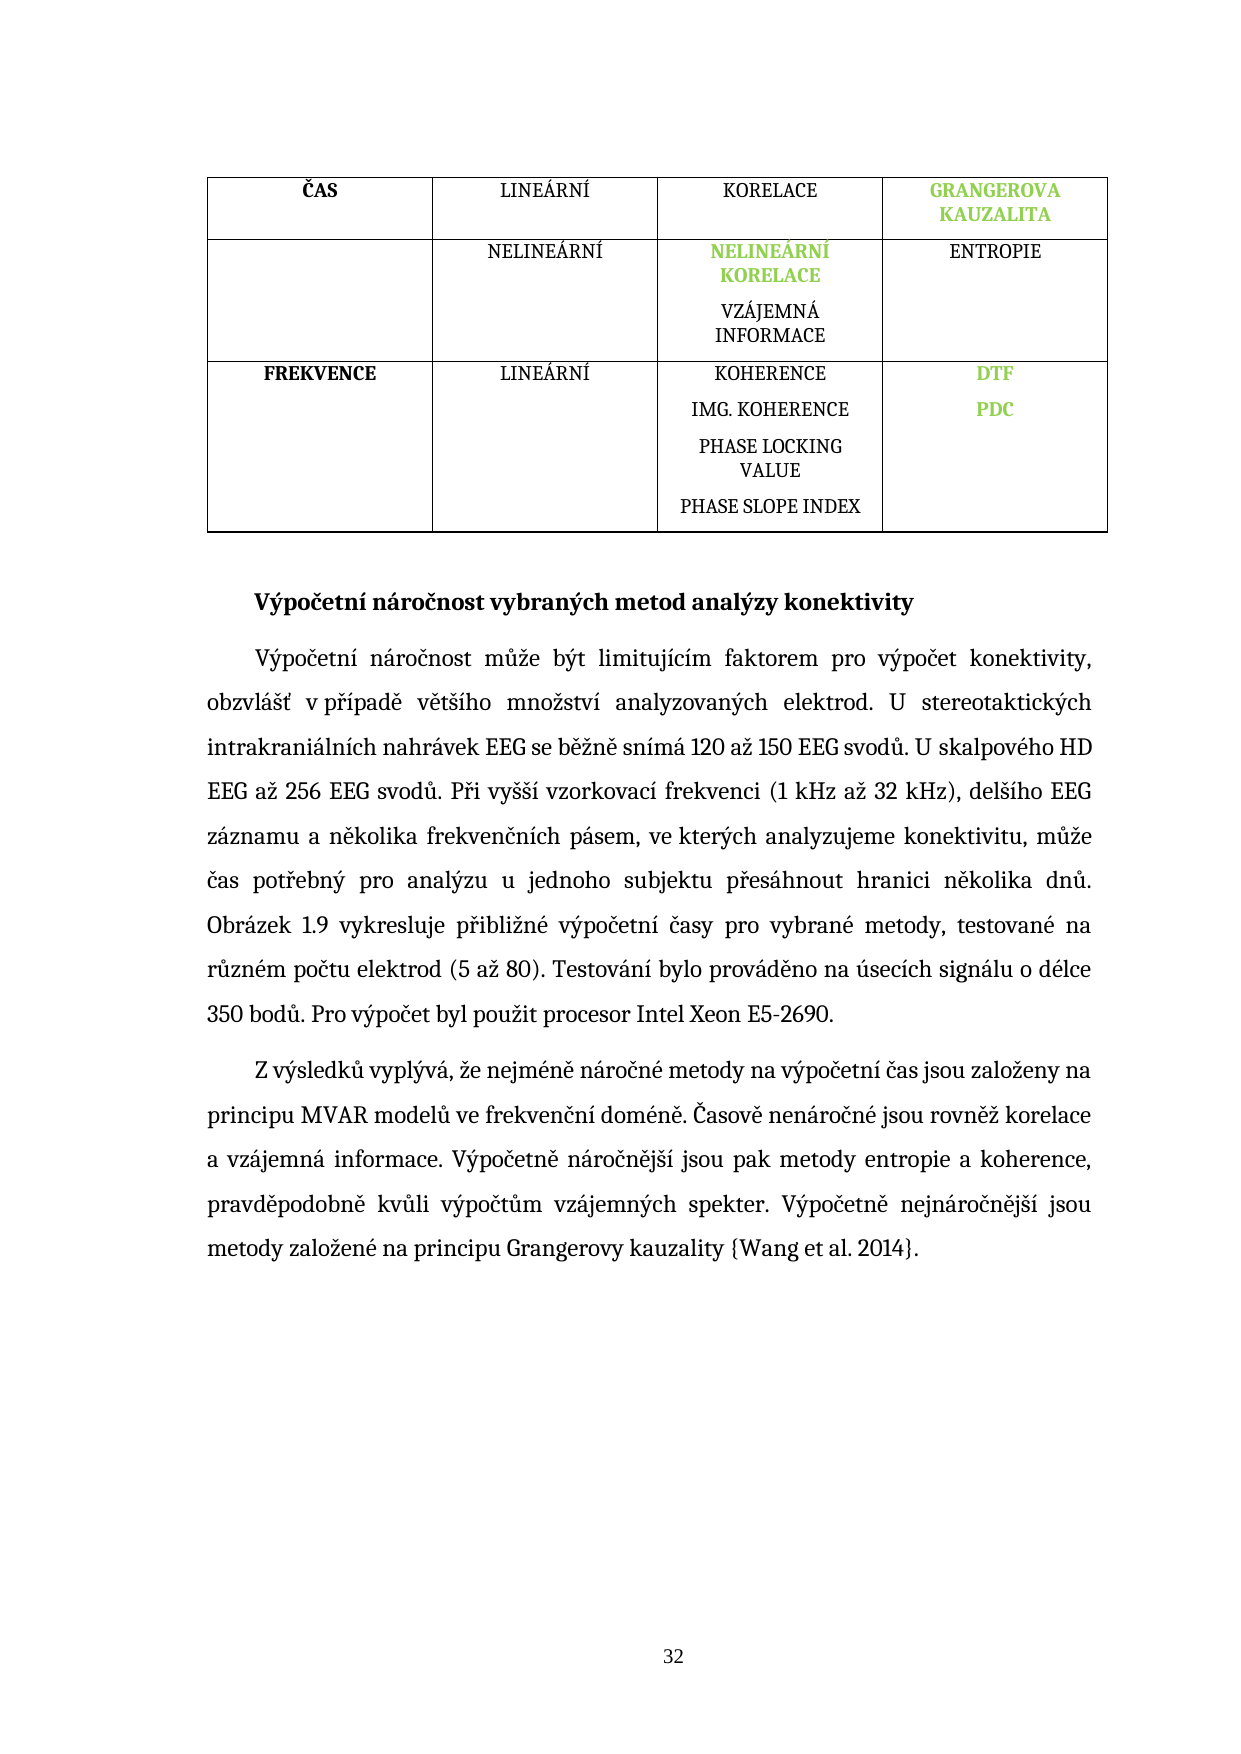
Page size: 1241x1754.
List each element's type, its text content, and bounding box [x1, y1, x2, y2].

table_cell KORELACE [658, 178, 882, 239]
table_cell LINEÁRNÍ [433, 362, 657, 531]
table_cell KOHERENCE IMG. KOHERENCE PHASE LOCKING VALUE PHASE SLOPE INDEX [658, 362, 882, 531]
table_cell DTF PDC [883, 362, 1107, 531]
table_cell NELINEÁRNÍ [433, 240, 657, 361]
table_cell ČAS [208, 178, 432, 239]
text Z výsledků vyplývá, že nejméně náročné metody na výpočetní čas jsou založeny na principu MVAR modelů ve frekvenční doméně. Časově nenáročné jsou rovněž korelace a vzájemná informace. Výpočetně náročnější jsou pak metody entropie a koherence, pravděpodobně kvůli výpočtům vzájemných spekter. Výpočetně nejnáročnější jsou metody založené na principu Grangerovy kauzality {Wang et al. 2014}. [207, 1056, 1092, 1263]
table_cell [208, 240, 432, 361]
table_cell FREKVENCE [208, 362, 432, 531]
table_cell LINEÁRNÍ [433, 178, 657, 239]
table_cell GRANGEROVA KAUZALITA [883, 178, 1107, 239]
table_cell NELINEÁRNÍ KORELACE VZÁJEMNÁ INFORMACE [658, 240, 882, 361]
text Výpočetní náročnost může být limitujícím faktorem pro výpočet konektivity, obzvlášť v případě většího množství analyzovaných elektrod. U stereotaktických intrakraniálních nahrávek EEG se běžně snímá 120 až 150 EEG svodů. U skalpového HD EEG až 256 EEG svodů. Při vyšší vzorkovací frekvenci (1 kHz až 32 kHz), delšího EEG záznamu a několika frekvenčních pásem, ve kterých analyzujeme konektivitu, může čas potřebný pro analýzu u jednoho subjektu přesáhnout hranici několika dnů. Obrázek 1.9 vykresluje přibližné výpočetní časy pro vybrané metody, testované na různém počtu elektrod (5 až 80). Testování bylo prováděno na úsecích signálu o délce 350 bodů. Pro výpočet byl použit procesor Intel Xeon E5-2690. [207, 644, 1092, 1028]
text Výpočetní náročnost vybraných metod analýzy konektivity [207, 588, 1092, 617]
table_cell ENTROPIE [883, 240, 1107, 361]
